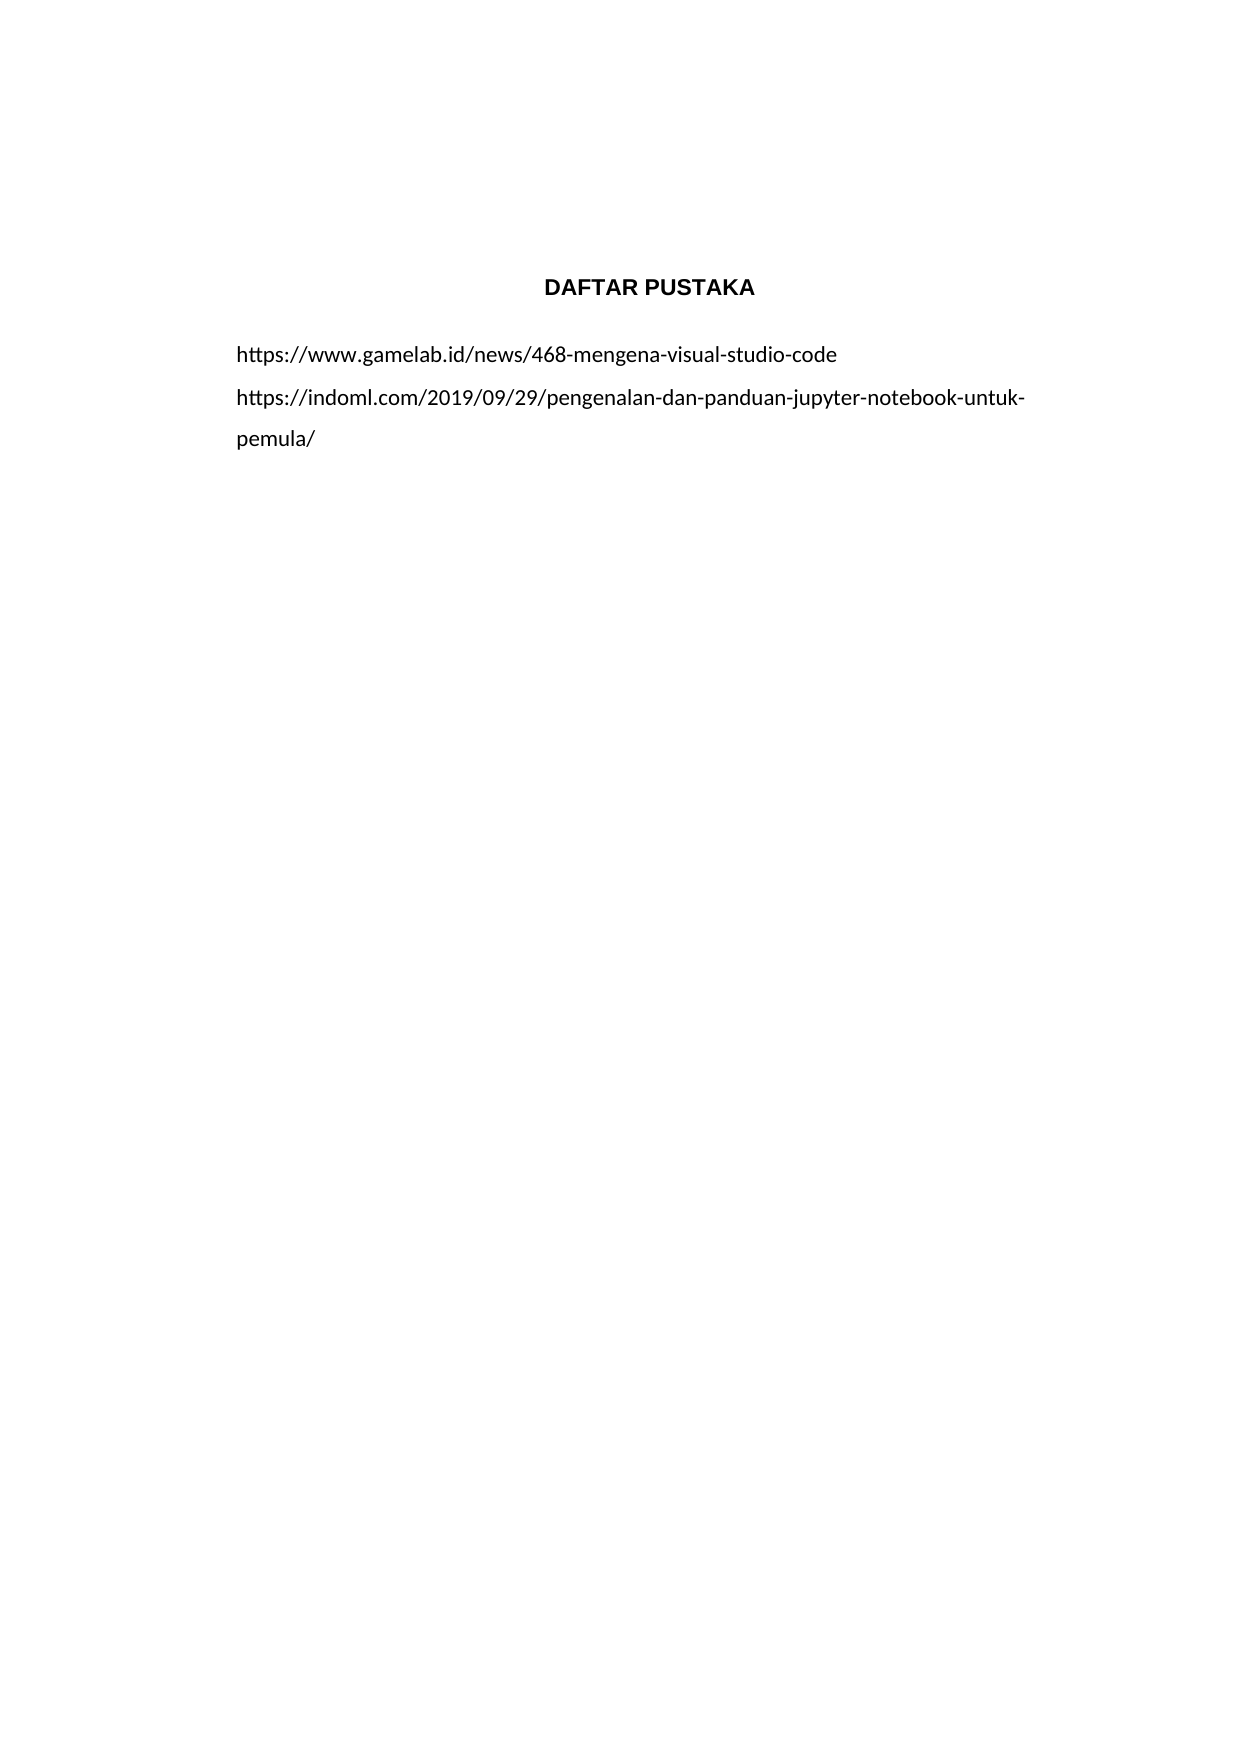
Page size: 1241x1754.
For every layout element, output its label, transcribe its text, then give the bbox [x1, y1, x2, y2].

text https://www.gamelab.id/news/468-mengena-visual-studio-code [236, 341, 1063, 369]
subtitle DAFTAR PUSTAKA [236, 274, 1063, 300]
text https://indoml.com/2019/09/29/pengenalan-dan-panduan-jupyter-notebook-untuk-pemula/ [236, 383, 1063, 453]
